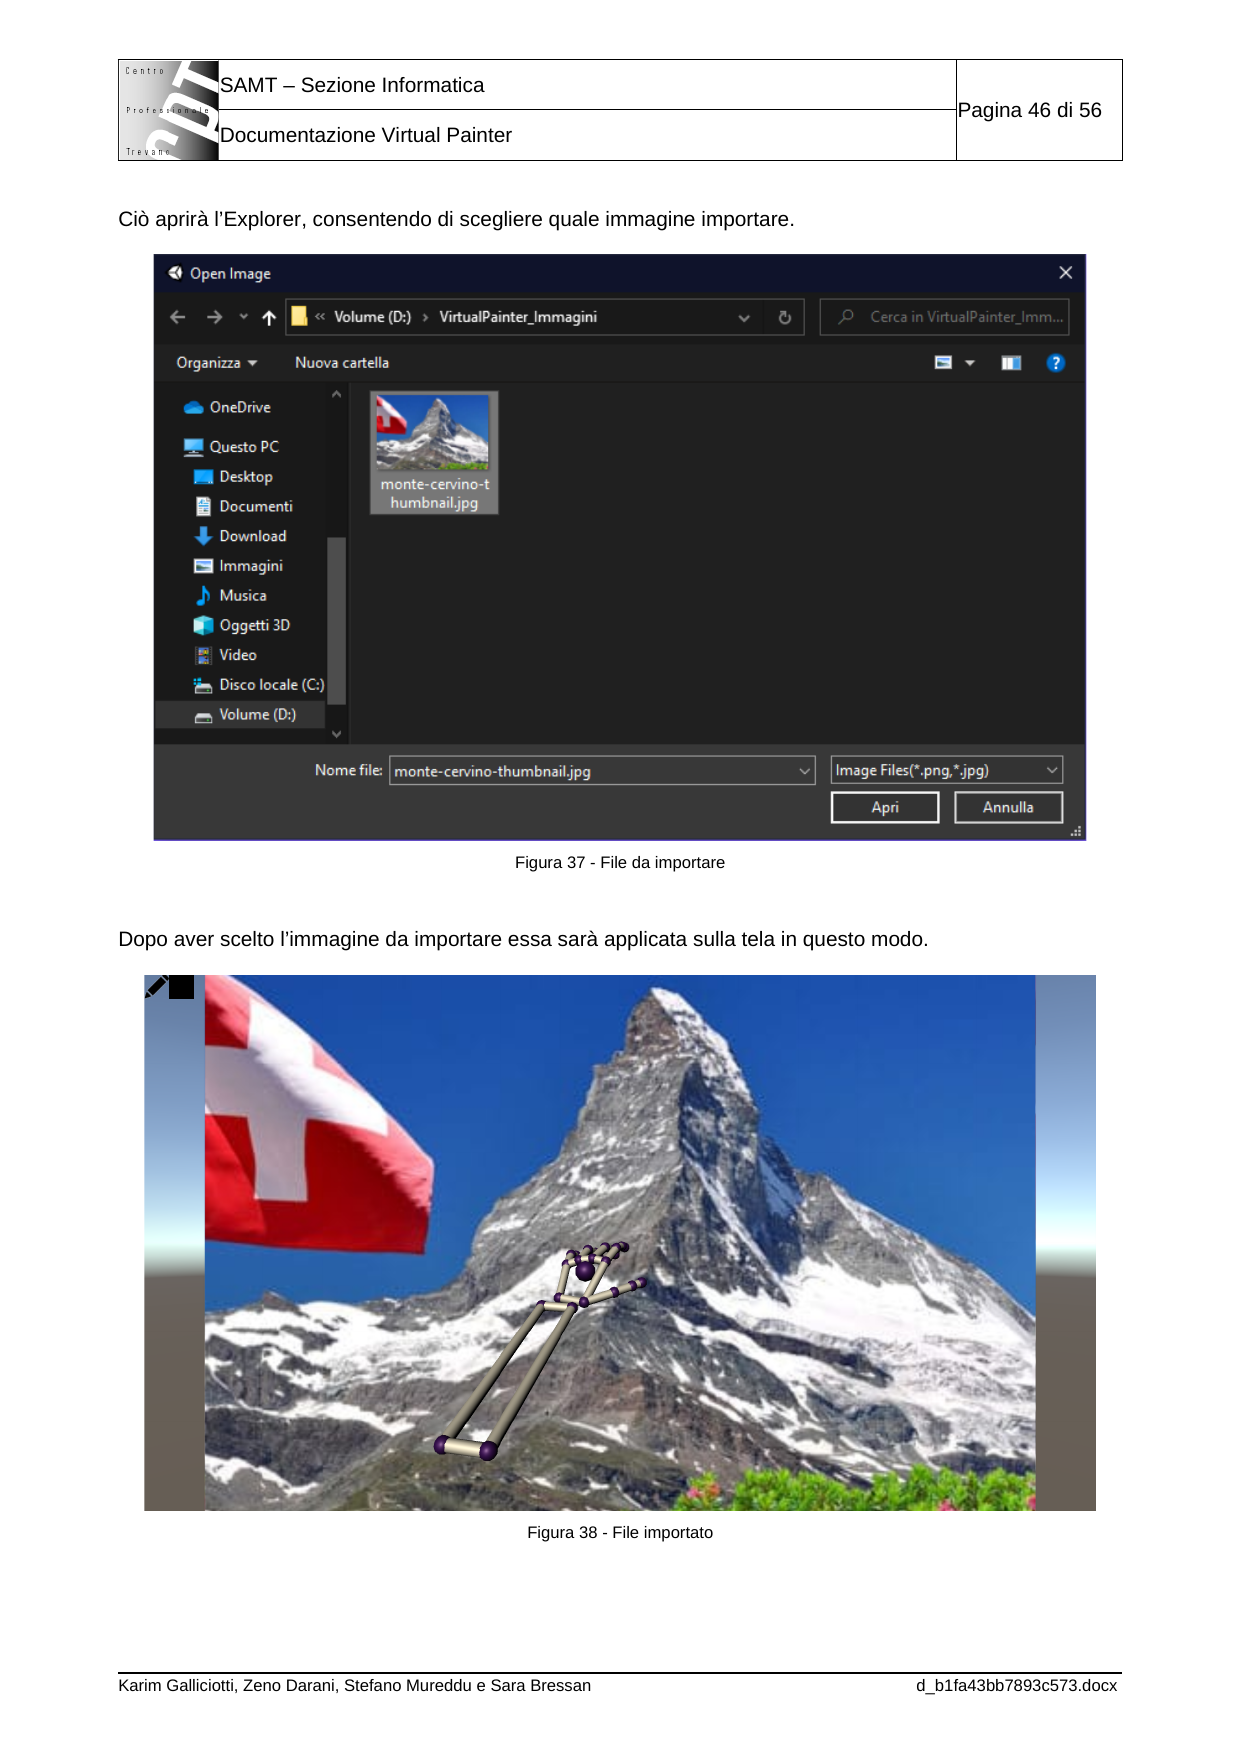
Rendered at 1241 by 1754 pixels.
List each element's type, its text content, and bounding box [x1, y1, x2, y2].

picture [144, 975, 1096, 1511]
text Dopo aver scelto l’immagine da importare essa sarà applicata sulla tela in questo modo. [118, 927, 1122, 951]
picture [118, 60, 219, 160]
text Ciò aprirà l’Explorer, consentendo di scegliere quale immagine importare. [118, 207, 1122, 231]
picture [153, 254, 1087, 841]
